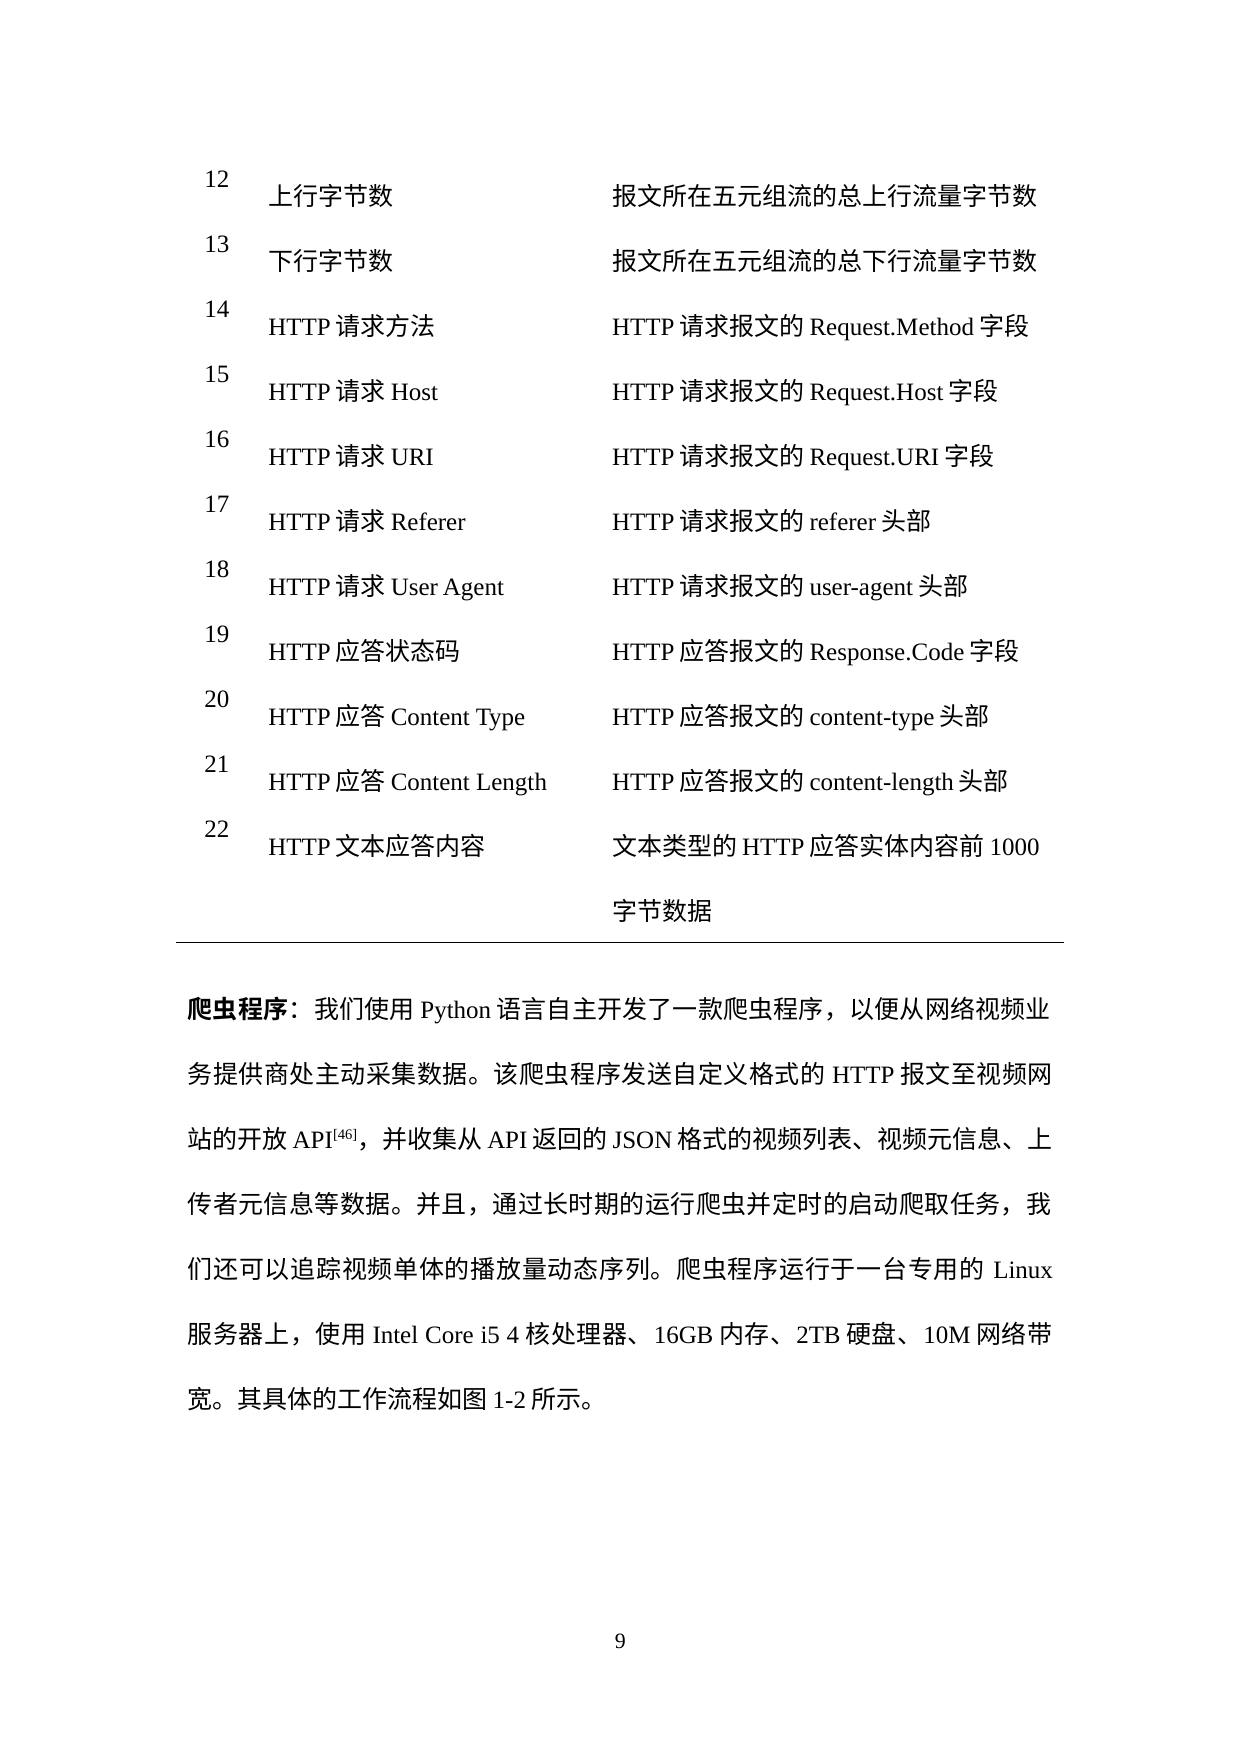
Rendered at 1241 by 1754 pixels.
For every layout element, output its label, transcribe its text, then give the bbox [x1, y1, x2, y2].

table_cell 下行字节数 [257, 227, 601, 292]
table_cell HTTP应答报文的Response.Code字段 [601, 617, 1064, 682]
table_cell HTTP文本应答内容 [257, 812, 601, 942]
table_cell HTTP请求报文的user-agent头部 [601, 552, 1064, 617]
table_cell HTTP请求URI [257, 422, 601, 487]
table_cell 16 [176, 422, 257, 487]
table_cell 文本类型的HTTP应答实体内容前1000字节数据 [601, 812, 1064, 942]
table_cell 19 [176, 617, 257, 682]
table_cell 13 [176, 227, 257, 292]
table_cell HTTP请求报文的Request.Host字段 [601, 357, 1064, 422]
table_cell 14 [176, 292, 257, 357]
table_cell HTTP应答报文的content-length头部 [601, 747, 1064, 812]
table_cell 12 [176, 162, 257, 227]
table_cell HTTP请求方法 [257, 292, 601, 357]
table_cell 报文所在五元组流的总下行流量字节数 [601, 227, 1064, 292]
table_cell HTTP请求Host [257, 357, 601, 422]
table_cell HTTP应答Content Type [257, 682, 601, 747]
table_cell 17 [176, 487, 257, 552]
table_cell 22 [176, 812, 257, 942]
text 爬虫程序：我们使用Python语言自主开发了一款爬虫程序，以便从网络视频业务提供商处主动采集数据。该爬虫程序发送自定义格式的HTTP报文至视频网站的开放API[46]，并收集从API返回的JSON格式的视频列表、视频元信息、上传者元信息等数据。并且，通过长时期的运行爬虫并定时的启动爬取任务，我们还可以追踪视频单体的播放量动态序列。爬虫程序运行于一台专用的Linux服务器上，使用Intel Core i5 4核处理器、16GB内存、2TB硬盘、10M网络带宽。其具体的工作流程如图1-2所示。 [187, 976, 1053, 1431]
table_cell 20 [176, 682, 257, 747]
table_cell 18 [176, 552, 257, 617]
table_cell HTTP应答Content Length [257, 747, 601, 812]
table_cell HTTP请求报文的Request.Method字段 [601, 292, 1064, 357]
table_cell HTTP请求User Agent [257, 552, 601, 617]
table_cell HTTP请求报文的Request.URI字段 [601, 422, 1064, 487]
table_cell HTTP应答报文的content-type头部 [601, 682, 1064, 747]
table_cell 上行字节数 [257, 162, 601, 227]
table_cell HTTP请求报文的referer头部 [601, 487, 1064, 552]
table_cell HTTP应答状态码 [257, 617, 601, 682]
table_cell 报文所在五元组流的总上行流量字节数 [601, 162, 1064, 227]
table_cell 21 [176, 747, 257, 812]
table_cell HTTP请求Referer [257, 487, 601, 552]
table_cell 15 [176, 357, 257, 422]
